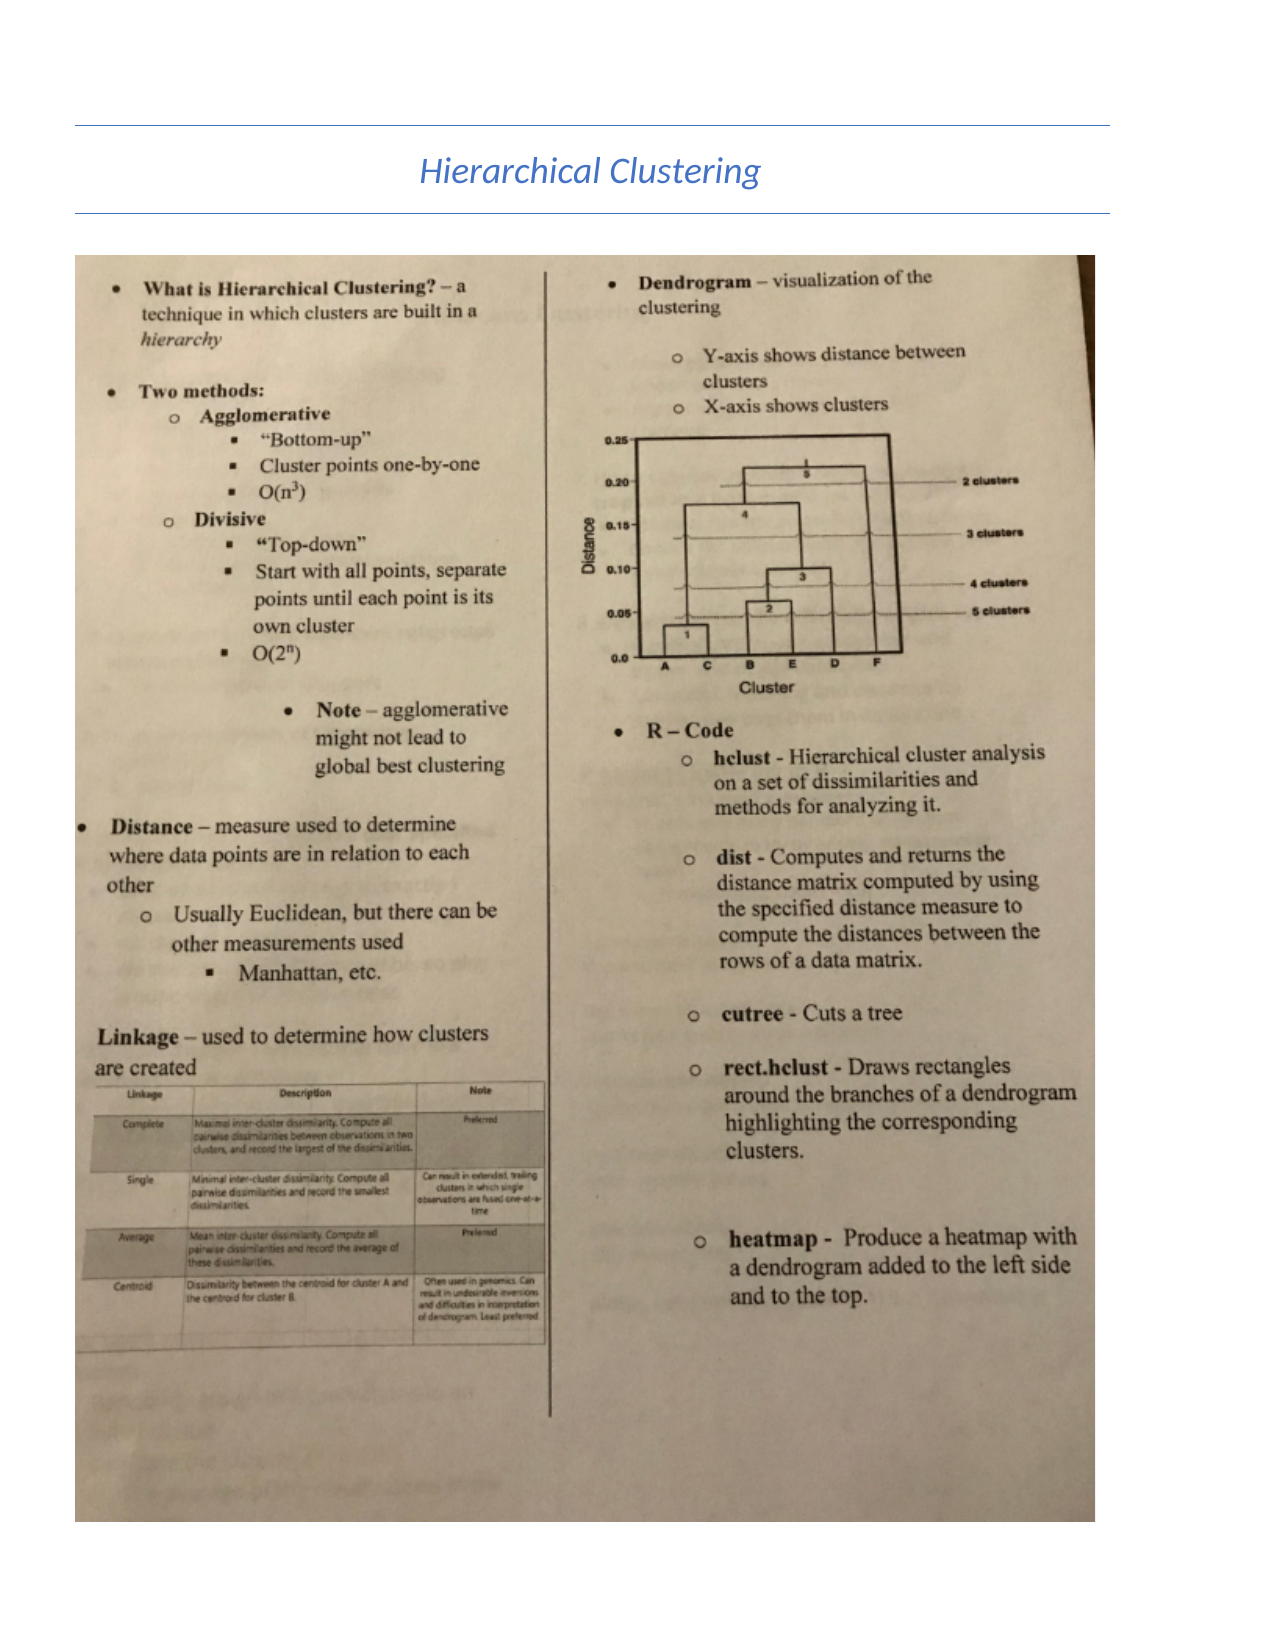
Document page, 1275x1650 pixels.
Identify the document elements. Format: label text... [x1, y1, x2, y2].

picture [75, 255, 1096, 1522]
text Hierarchical Clustering [75, 126, 1110, 213]
